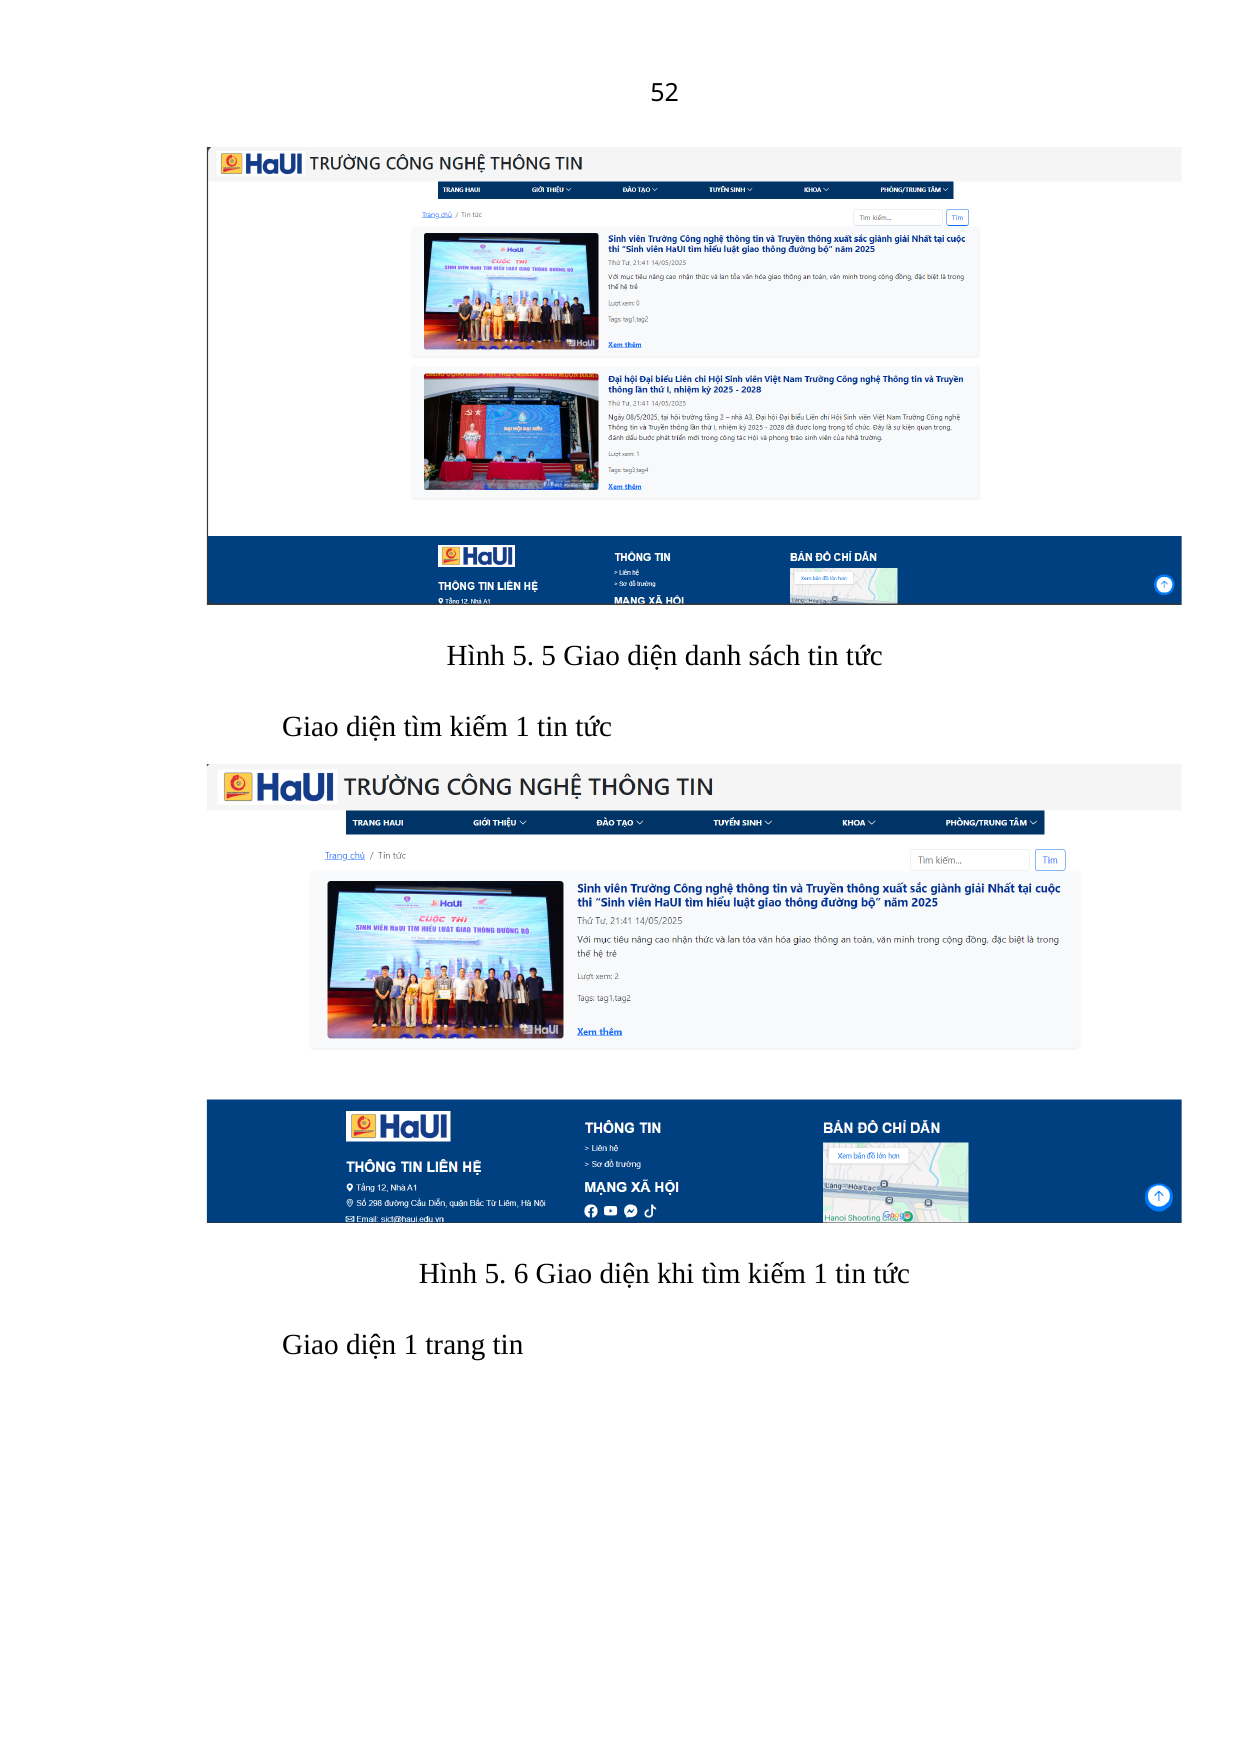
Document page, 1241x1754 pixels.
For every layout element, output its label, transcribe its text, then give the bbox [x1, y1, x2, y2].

picture [206, 764, 1182, 1223]
text Hình 5. 5 Giao diện danh sách tin tức [207, 638, 1122, 672]
text Hình 5. 6 Giao diện khi tìm kiếm 1 tin tức [207, 1256, 1122, 1289]
picture [206, 147, 1182, 605]
text Giao diện tìm kiếm 1 tin tức [207, 709, 1122, 743]
text Giao diện 1 trang tin [207, 1327, 1122, 1361]
